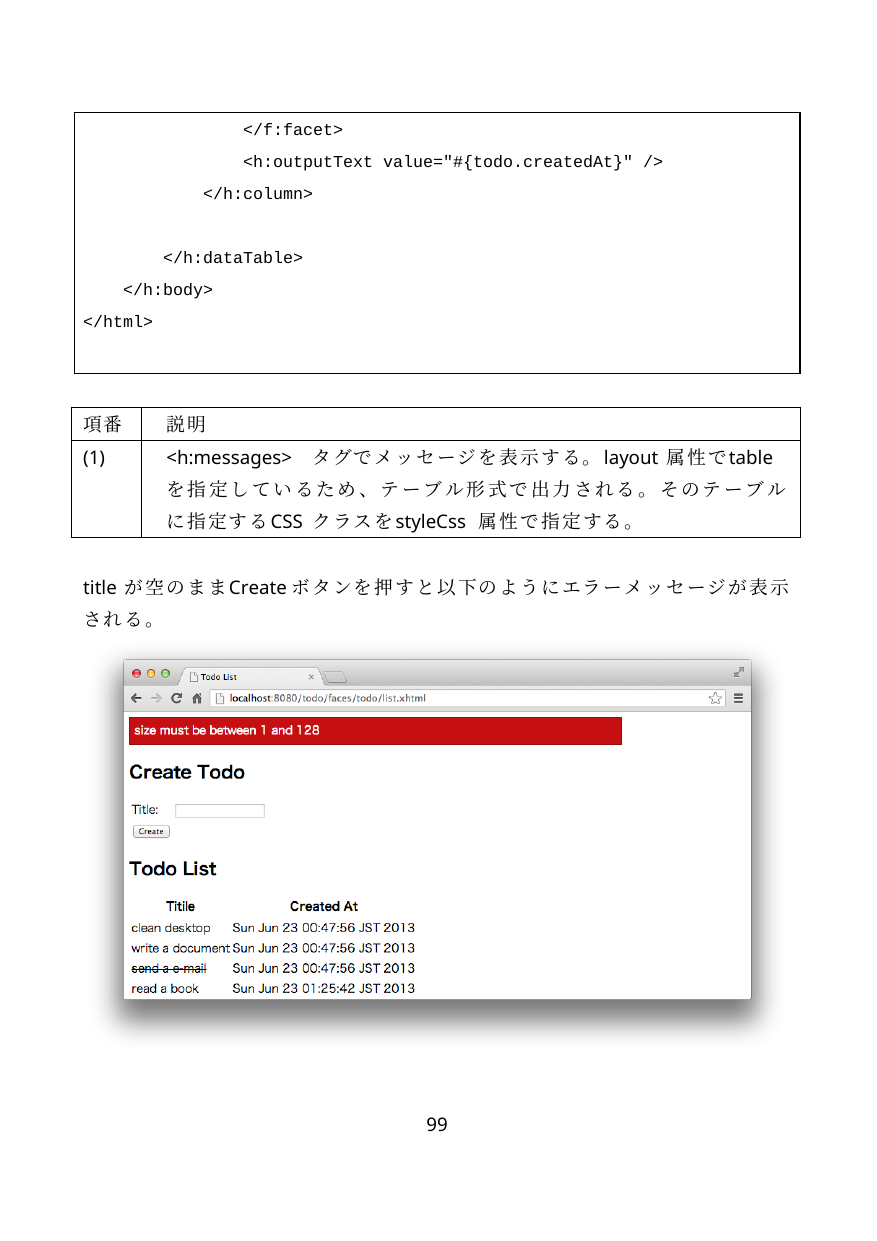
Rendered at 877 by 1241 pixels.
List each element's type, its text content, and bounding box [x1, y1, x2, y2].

table_cell <h:messages>タグでメッセージを表示する。layout属性でtableを指定しているため、テーブル形式で出力される。そのテーブルに指定するCSSクラスをstyleCss属性で指定する。 [142, 441, 800, 537]
table_header 項番 [72, 408, 141, 440]
text </html> [83, 307, 791, 339]
text </h:body> [83, 275, 791, 307]
text </h:column> [83, 179, 791, 211]
table_header 説明 [142, 408, 800, 440]
picture [82, 634, 792, 1056]
table_cell (1) [72, 441, 141, 537]
text titleが空のままCreateボタンを押すと以下のようにエラーメッセージが表示される。 [83, 570, 791, 634]
text </f:facet> [75, 113, 799, 147]
text <h:outputText value="#{todo.createdAt}" /> [83, 147, 791, 179]
text </h:dataTable> [83, 243, 791, 275]
